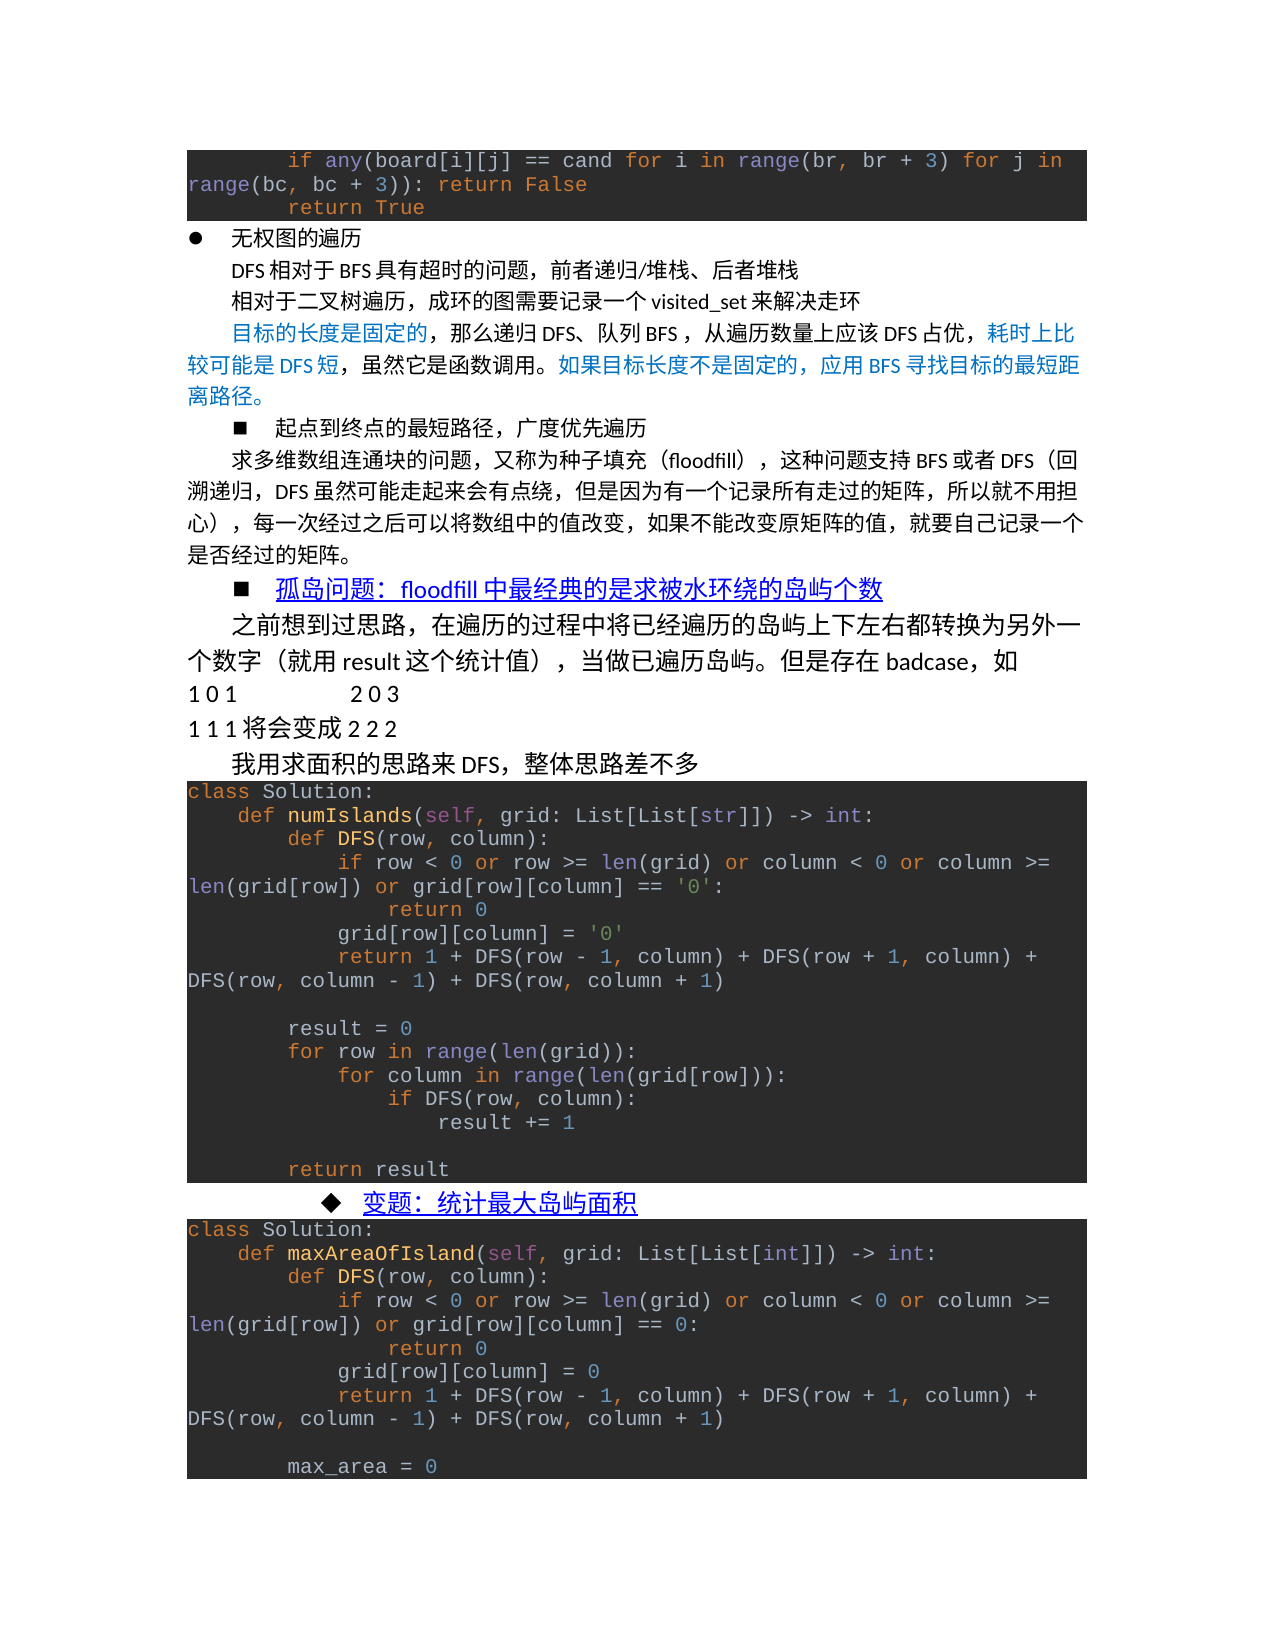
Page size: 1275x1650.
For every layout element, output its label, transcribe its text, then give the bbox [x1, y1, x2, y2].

text 求多维数组连通块的问题，又称为种子填充（floodfill），这种问题支持BFS或者DFS（回溯递归，DFS虽然可能走起来会有点绕，但是因为有一个记录所有走过的矩阵，所以就不用担心），每一次经过之后可以将数组中的值改变，如果不能改变原矩阵的值，就要自己记录一个是否经过的矩阵。 [187, 443, 1087, 569]
text 目标的长度是固定的，那么递归DFS、队列BFS ，从遍历数量上应该DFS占优，耗时上比较可能是DFS短，虽然它是函数调用。如果目标长度不是固定的，应用BFS寻找目标的最短距离路径。 [187, 316, 1087, 411]
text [187, 1219, 1087, 1479]
list 变题：统计最大岛屿面积 [319, 1183, 1087, 1219]
list 起点到终点的最短路径，广度优先遍历 [232, 411, 1087, 443]
list DFS相对于BFS具有超时的问题，前者递归/堆栈、后者堆栈 [231, 253, 1087, 284]
list 相对于二叉树遍历，成环的图需要记录一个visited_set来解决走环 [231, 284, 1087, 316]
text 我用求面积的思路来DFS，整体思路差不多 [187, 745, 1087, 781]
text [187, 150, 1087, 221]
text 之前想到过思路，在遍历的过程中将已经遍历的岛屿上下左右都转换为另外一个数字（就用result这个统计值），当做已遍历岛屿。但是存在badcase，如 [187, 606, 1087, 678]
text class Solution: def numIslands(self, grid: List[List[str]]) -> int: def DFS(row, column): if row < 0 or row >= len(grid) or column < 0 or column >= len(grid[row]) or grid[row][column] == '0': return 0 grid[row][column] = '0' return 1 + DFS(row - 1, column) + DFS(row + 1, column) + DFS(row, column - 1) + DFS(row, column + 1) result = 0 for row in range(len(grid)): for column in range(len(grid[row])): if DFS(row, column): result += 1 return result [187, 781, 1087, 1183]
text 1 0 1 2 0 3 [187, 678, 1087, 708]
list 无权图的遍历 [187, 221, 1087, 253]
text 1 1 1 将会变成2 2 2 [187, 708, 1087, 745]
list 孤岛问题：floodfill中最经典的是求被水环绕的岛屿个数 [232, 569, 1087, 606]
